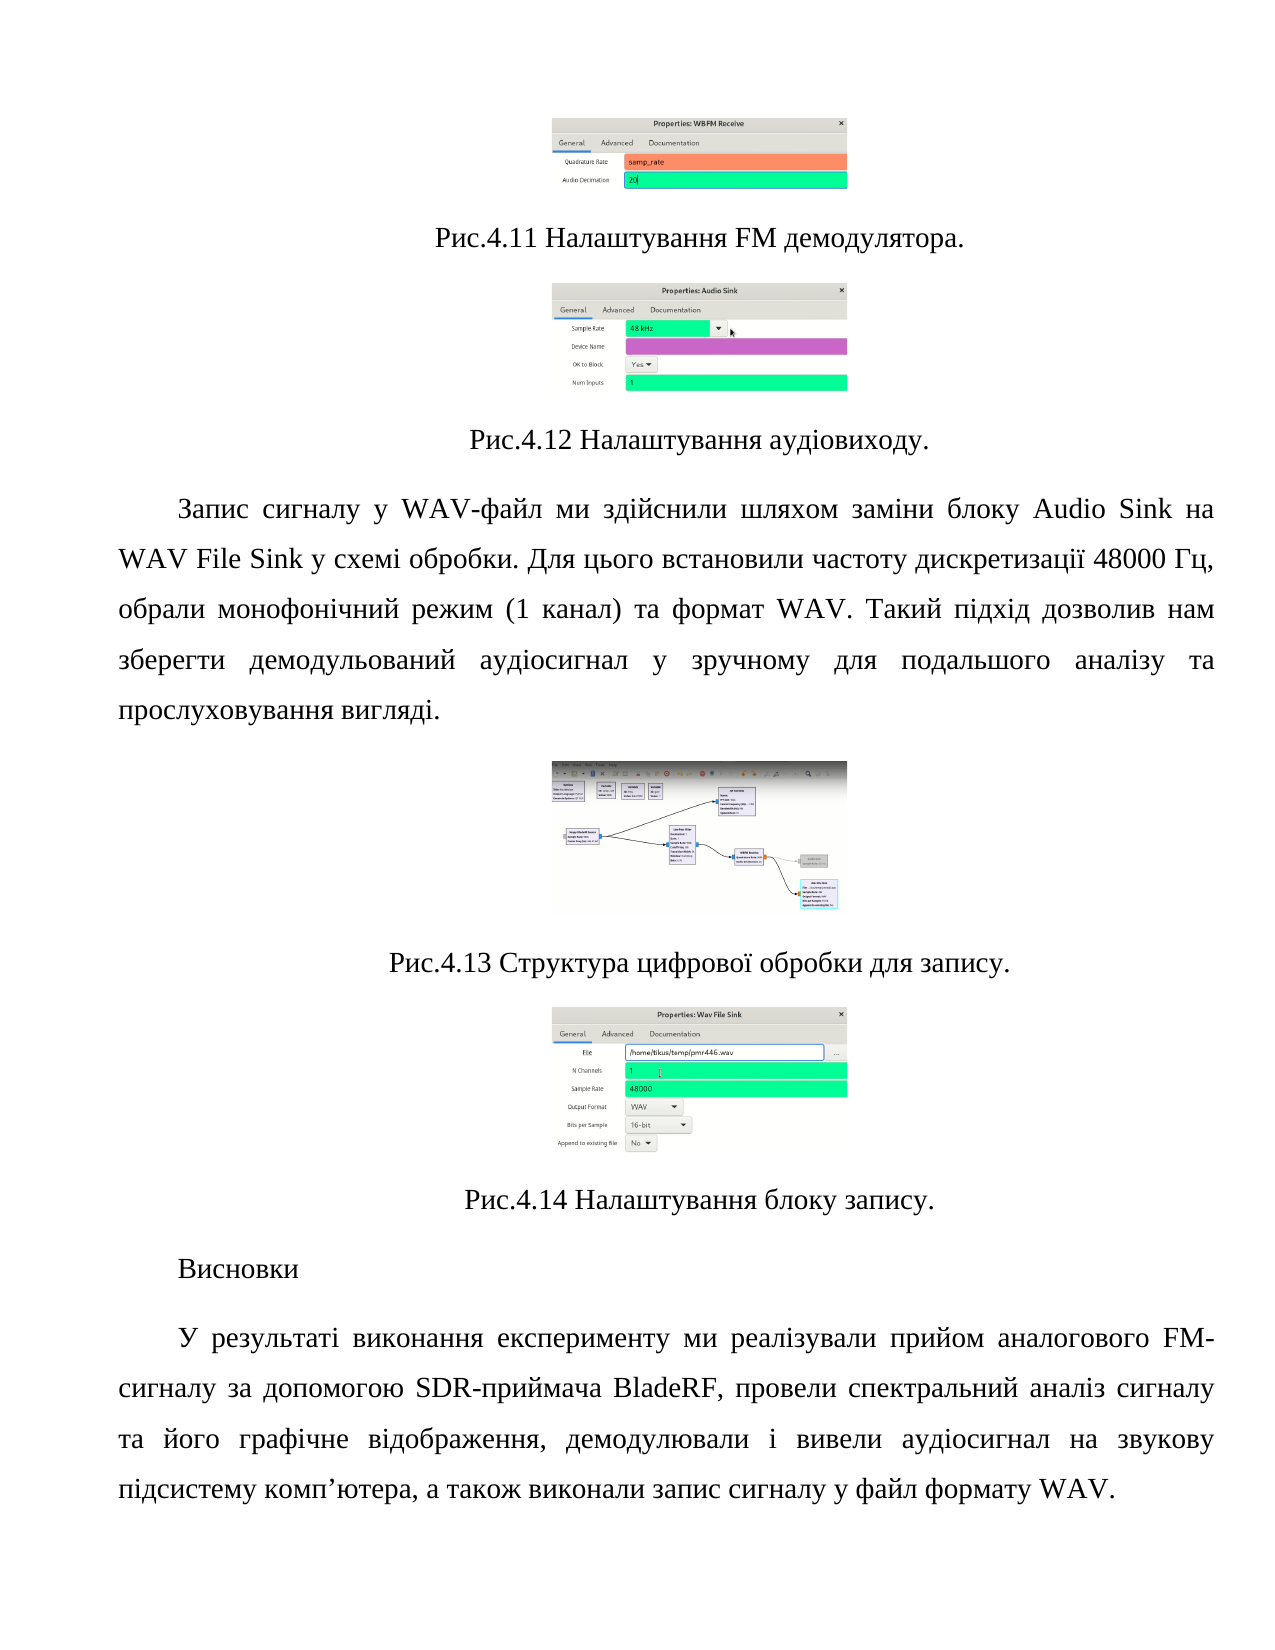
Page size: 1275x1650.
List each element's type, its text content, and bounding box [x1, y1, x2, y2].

text У результаті виконання експерименту ми реалізували прийом аналогового FM-сигналу за допомогою SDR-приймача BladeRF, провели спектральний аналіз сигналу та його графічне відображення, демодулювали і вивели аудіосигнал на звукову підсистему комп’ютера, а також виконали запис сигналу у файл формату WAV. [118, 1320, 1216, 1505]
picture [551, 1007, 848, 1153]
text Рис.4.11 Налаштування FM демодулятора. [118, 220, 1216, 254]
picture [551, 283, 848, 393]
text Висновки [118, 1251, 1216, 1285]
text Рис.4.12 Налаштування аудіовиходу. [118, 422, 1216, 455]
picture [551, 118, 848, 192]
text Рис.4.14 Налаштування блоку запису. [118, 1182, 1216, 1216]
text Запис сигналу у WAV-файл ми здійснили шляхом заміни блоку Audio Sink на WAV File Sink у схемі обробки. Для цього встановили частоту дискретизації 48000 Гц, обрали монофонічний режим (1 канал) та формат WAV. Такий підхід дозволив нам зберегти демодульований аудіосигнал у зручному для подальшого аналізу та прослуховування вигляді. [118, 491, 1216, 726]
picture [551, 761, 848, 916]
text Рис.4.13 Структура цифрової обробки для запису. [118, 945, 1216, 979]
